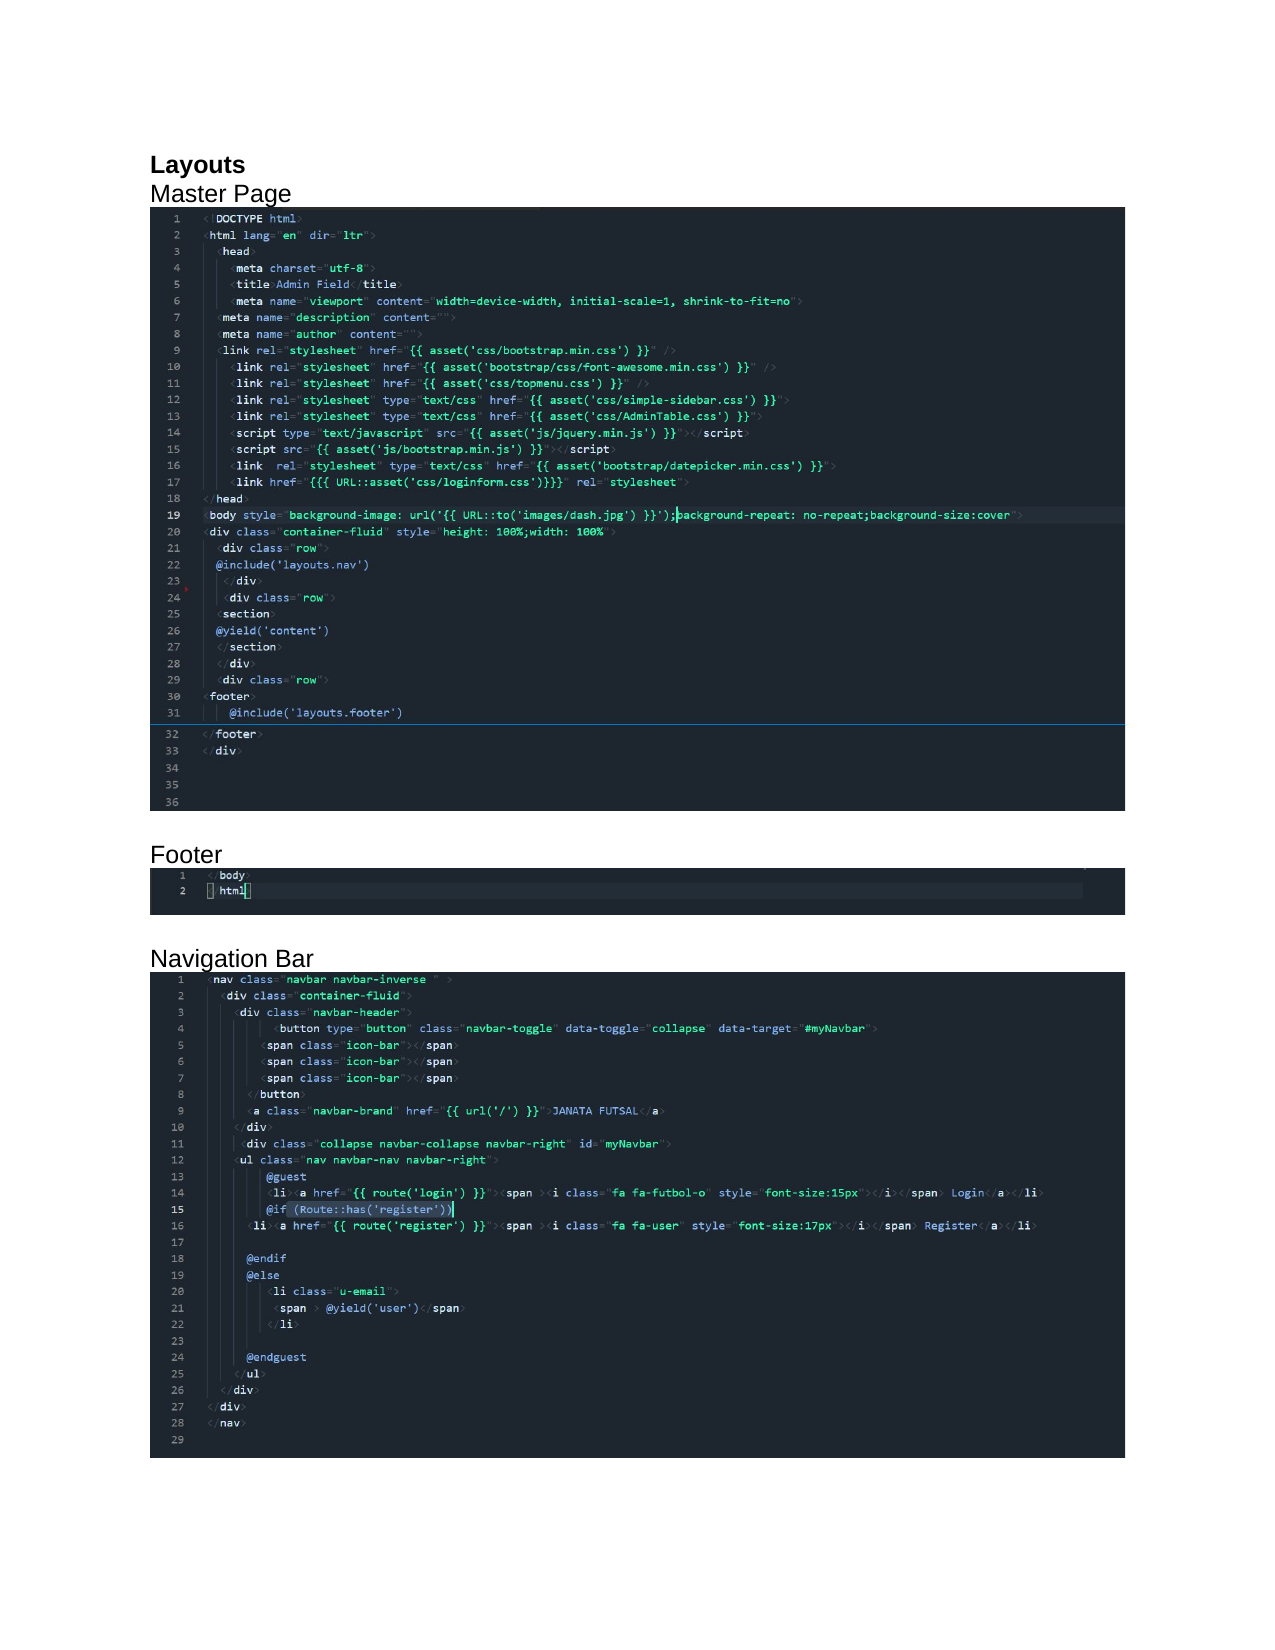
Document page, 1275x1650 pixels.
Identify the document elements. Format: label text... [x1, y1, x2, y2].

text Footer [150, 840, 1125, 868]
text Layouts [150, 150, 1125, 179]
text Master Page [150, 179, 1125, 207]
picture [150, 207, 1125, 811]
picture [150, 972, 1125, 1458]
picture [150, 868, 1125, 915]
text Navigation Bar [150, 943, 1125, 972]
